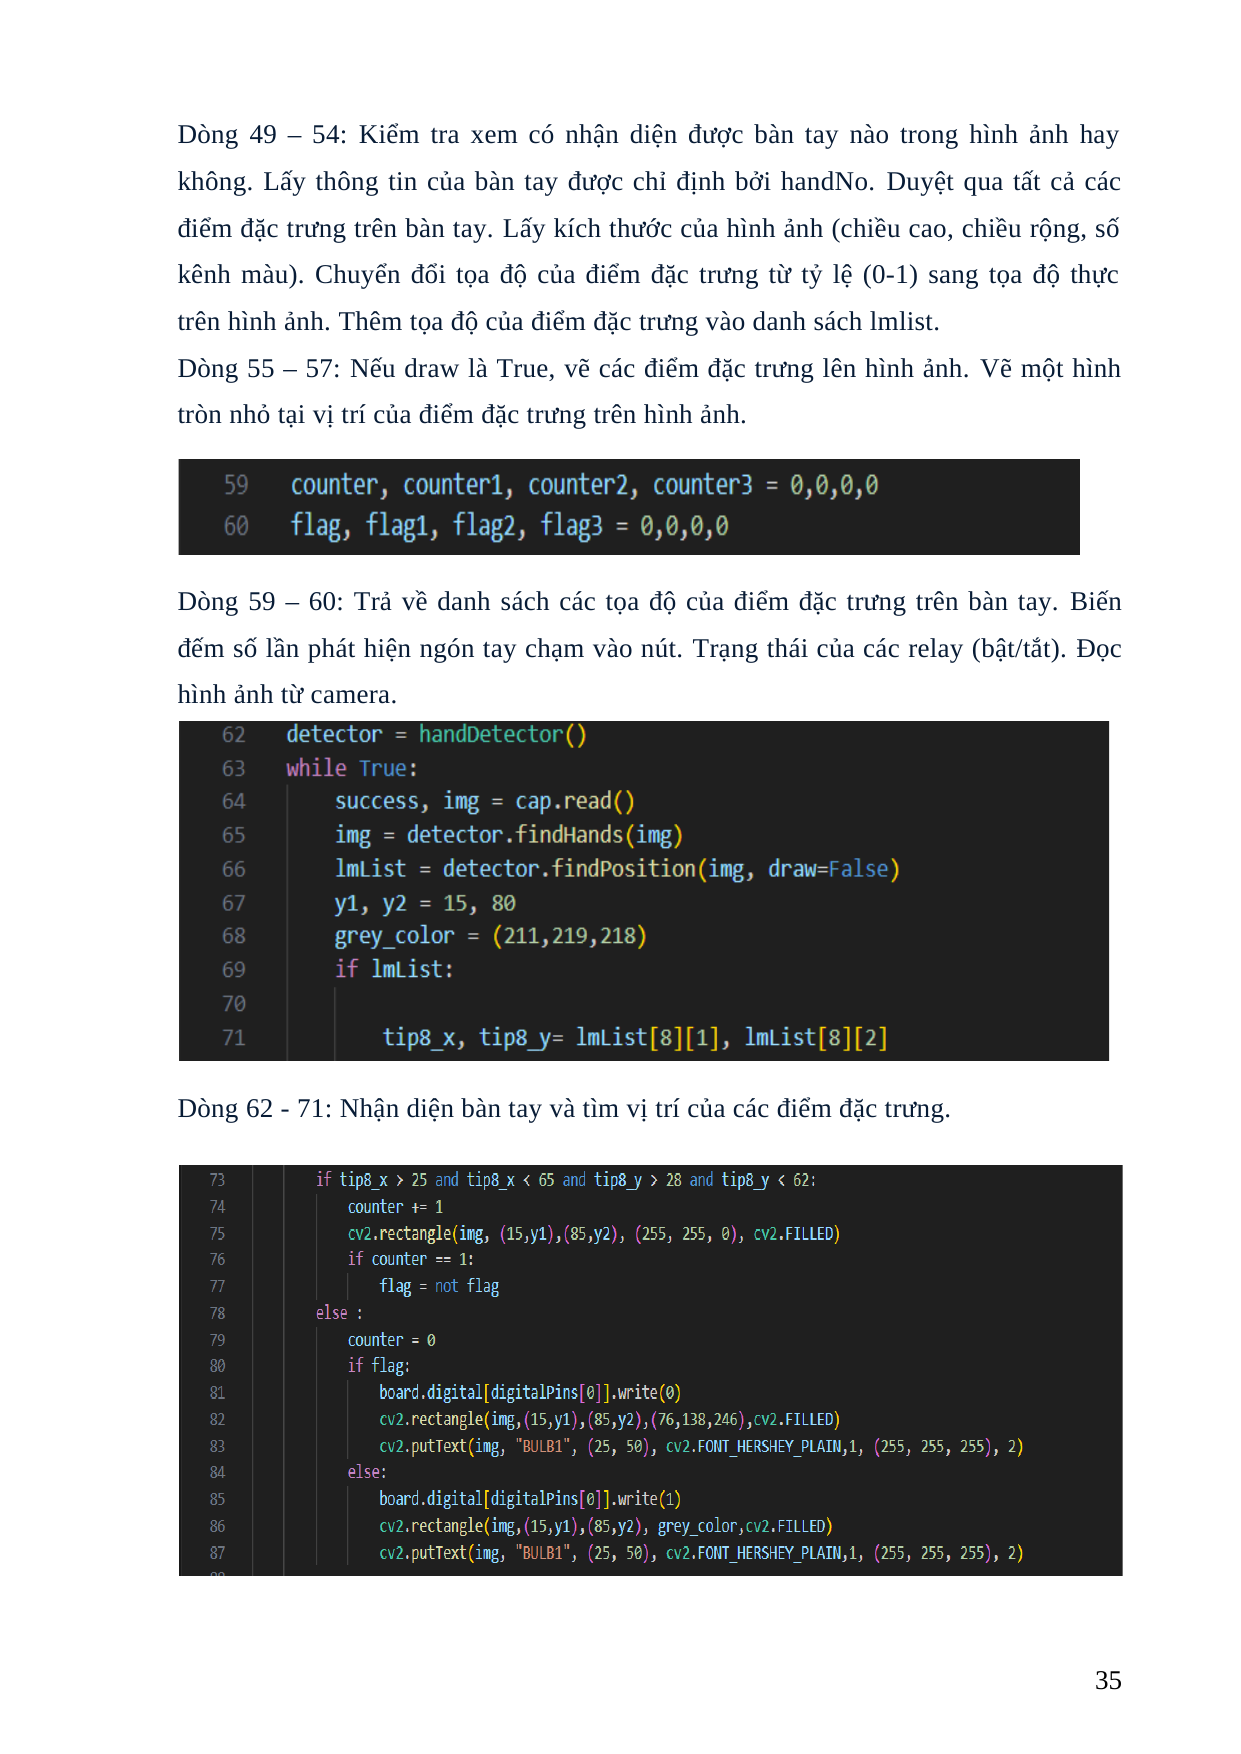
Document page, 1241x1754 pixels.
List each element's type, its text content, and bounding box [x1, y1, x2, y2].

text Dòng 55 – 57: Nếu draw là True, vẽ các điểm đặc trưng lên hình ảnh. Vẽ một hình tròn nhỏ tại vị trí của điểm đặc trưng trên hình ảnh. [177, 352, 1122, 430]
text Dòng 59 – 60: Trả về danh sách các tọa độ của điểm đặc trưng trên bàn tay. Biến đếm số lần phát hiện ngón tay chạm vào nút. Trạng thái của các relay (bật/tắt). Đọc hình ảnh từ camera. [177, 445, 1122, 710]
text Dòng 62 - 71: Nhận diện bàn tay và tìm vị trí của các điểm đặc trưng. [177, 725, 1122, 1123]
text Dòng 49 – 54: Kiểm tra xem có nhận diện được bàn tay nào trong hình ảnh hay không. Lấy thông tin của bàn tay được chỉ định bởi handNo. Duyệt qua tất cả các điểm đặc trưng trên bàn tay. Lấy kích thước của hình ảnh (chiều cao, chiều rộng, số kênh màu). Chuyển đổi tọa độ của điểm đặc trưng từ tỷ lệ (0-1) sang tọa độ thực trên hình ảnh. Thêm tọa độ của điểm đặc trưng vào danh sách lmlist. [177, 118, 1122, 336]
